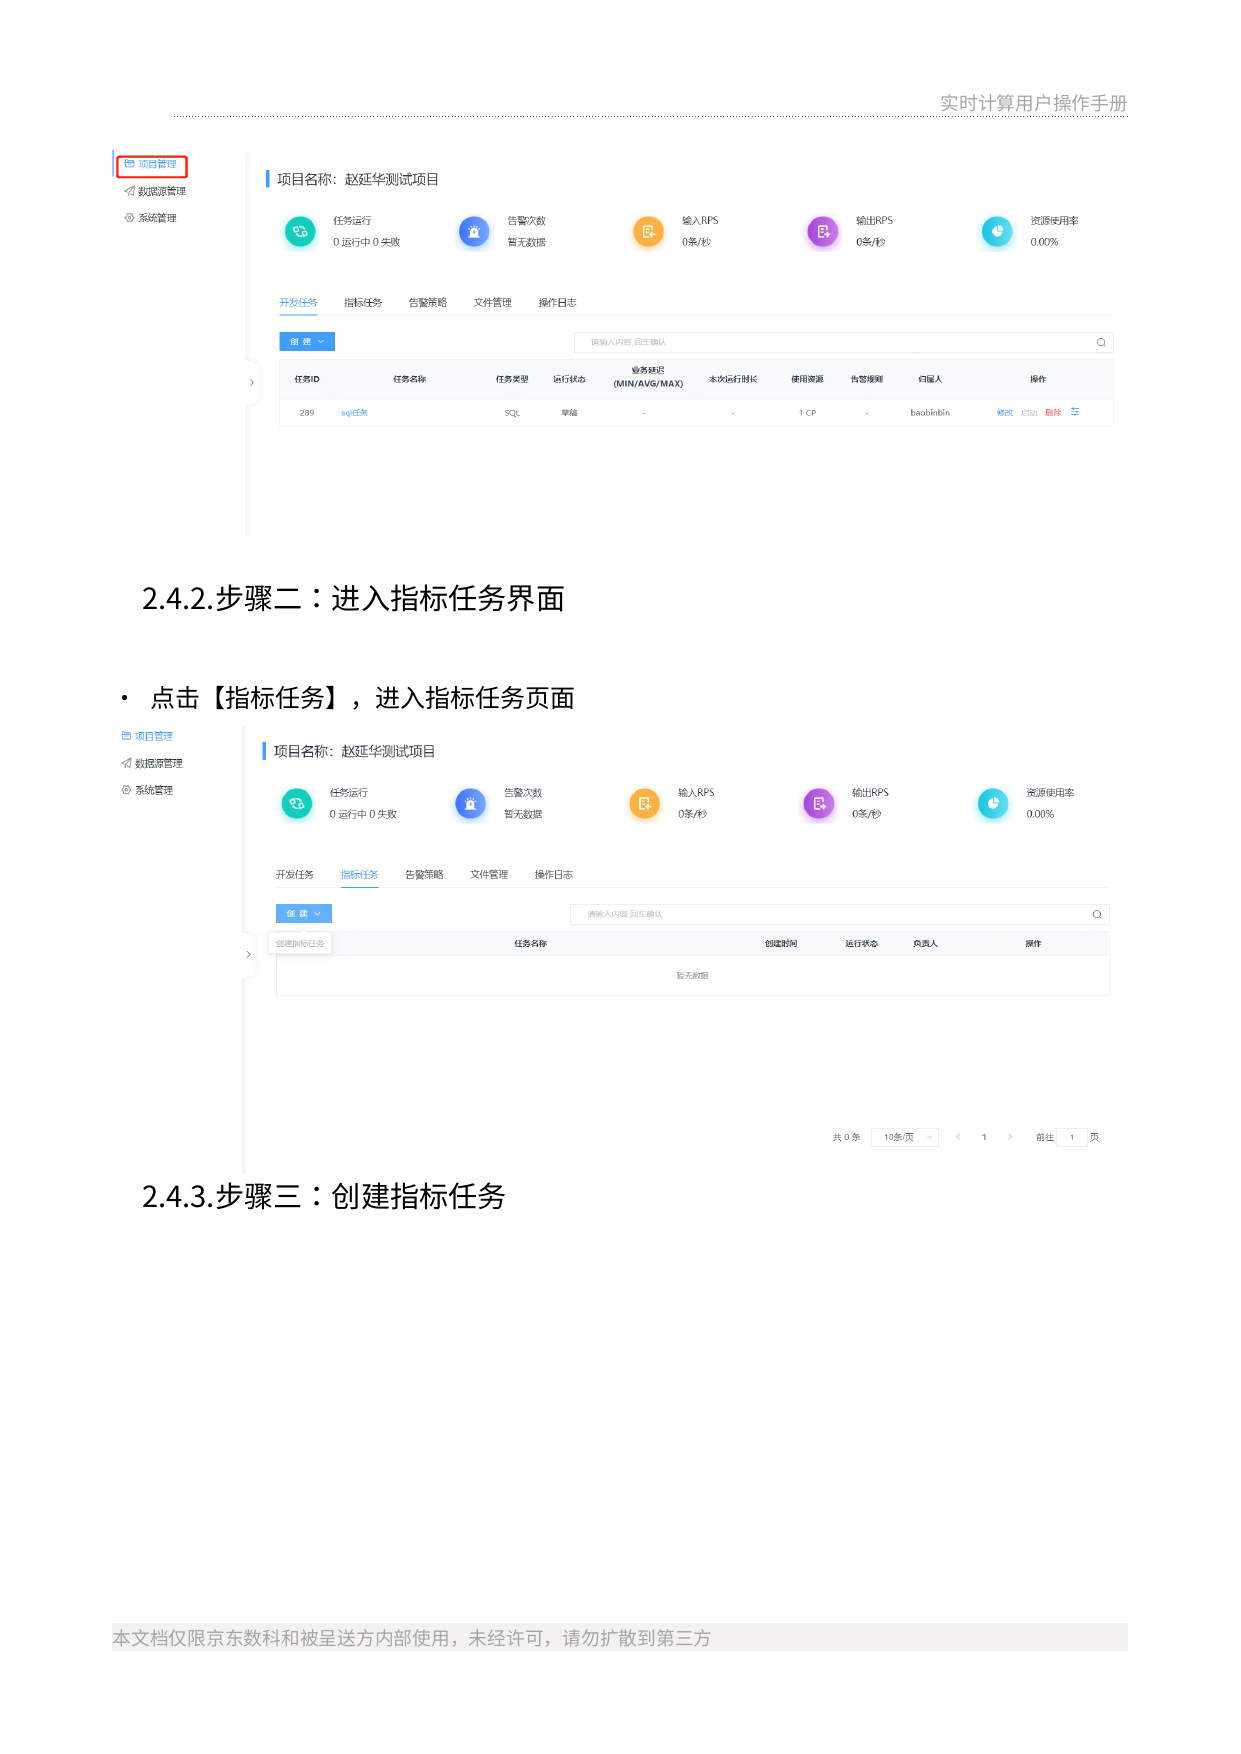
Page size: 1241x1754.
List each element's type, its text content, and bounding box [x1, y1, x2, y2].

text 点击【指标任务】，进入指标任务页面 [112, 664, 1128, 718]
picture [112, 726, 1128, 1174]
picture [112, 150, 1128, 537]
text 步骤二：进入指标任务界面 [142, 575, 1128, 618]
text 步骤三：创建指标任务 [142, 1174, 1128, 1215]
